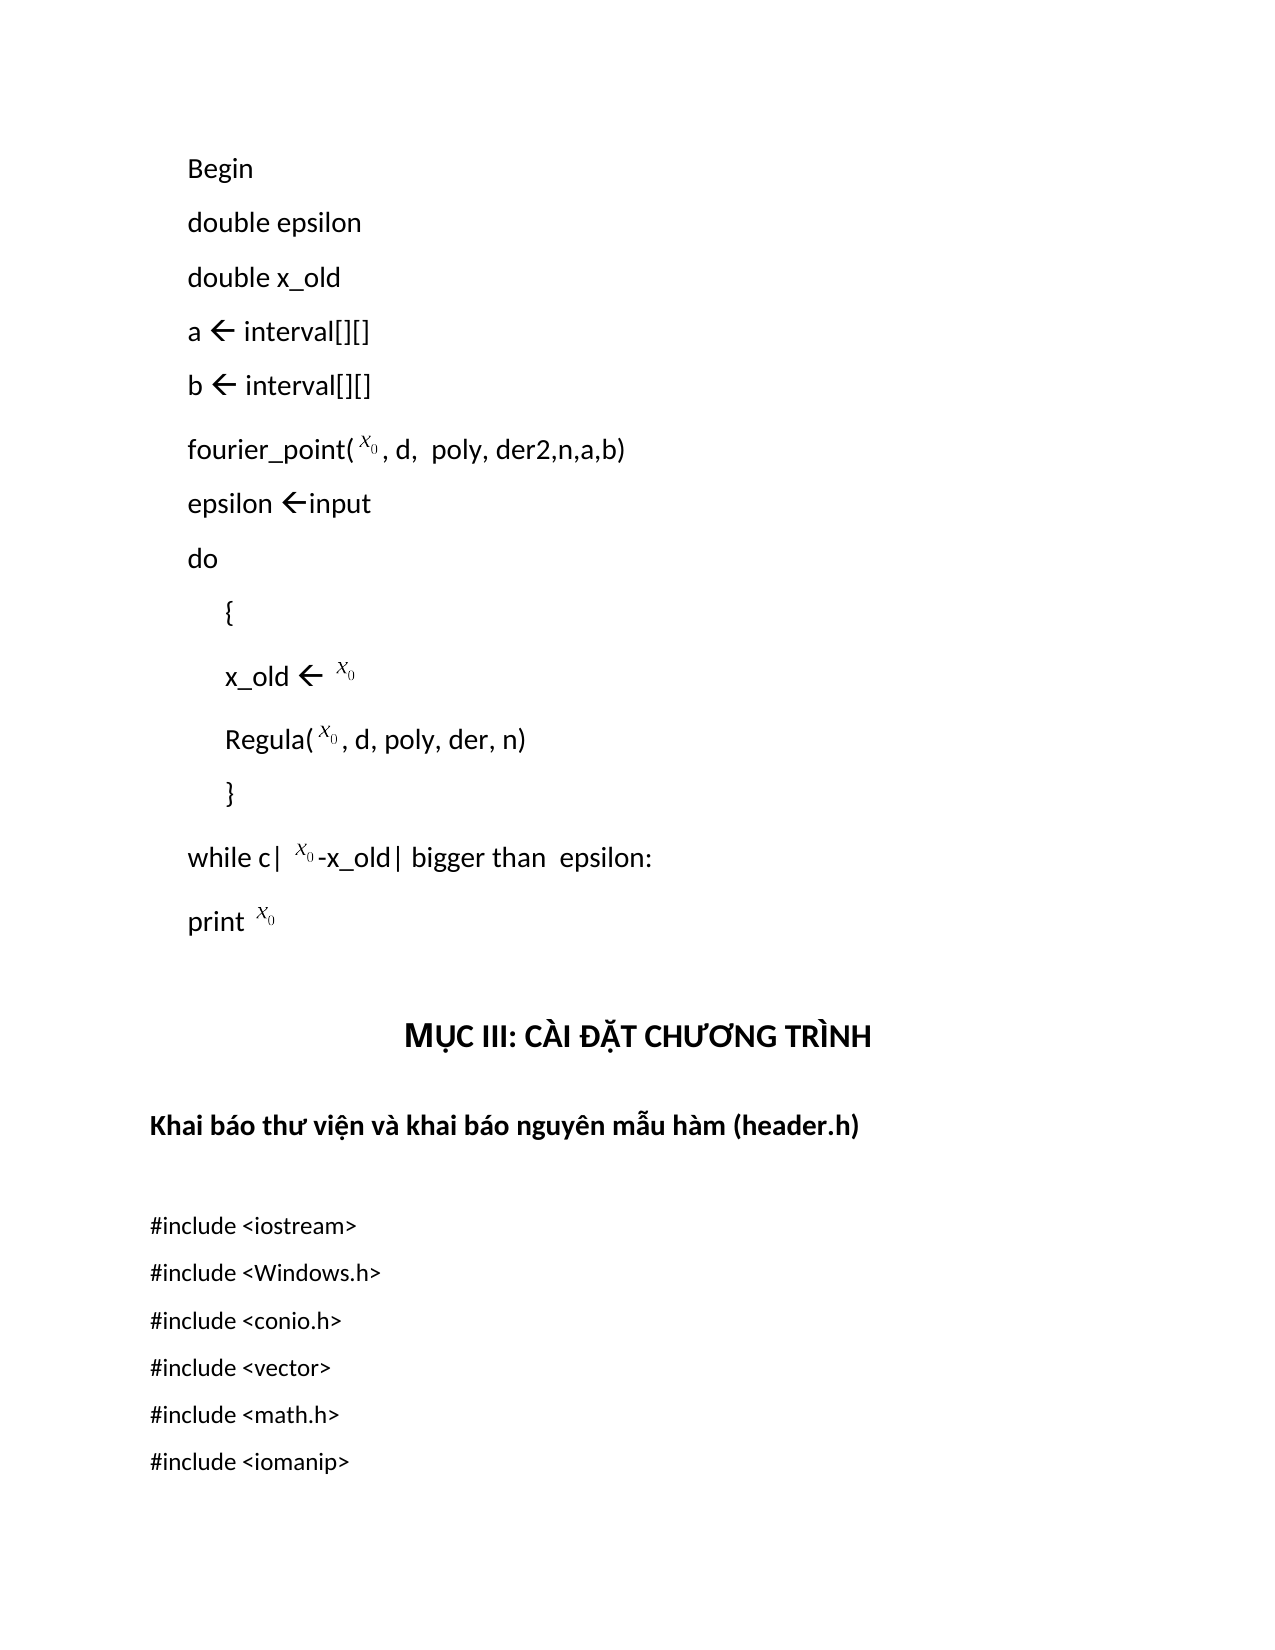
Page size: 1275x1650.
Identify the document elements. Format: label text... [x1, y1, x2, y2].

text #include <iomanip> [150, 1446, 1125, 1477]
text do [187, 540, 1125, 575]
text Regula(, d, poly, der, n) [187, 712, 1125, 757]
text Begin [187, 150, 1125, 186]
text { [187, 594, 1125, 630]
text while c| -x_old| bigger than epsilon: [187, 830, 1125, 875]
text epsilon input [187, 485, 1125, 521]
text print [187, 893, 1125, 938]
text b interval[][] [187, 367, 1125, 403]
subtitle MỤC III: CÀI ĐẶT CHƯƠNG TRÌNH [150, 1012, 1125, 1057]
text fourier_point(, d, poly, der2,n,a,b) [187, 422, 1125, 467]
text #include <vector> [150, 1352, 1125, 1382]
text double epsilon [187, 204, 1125, 240]
text a interval[][] [187, 313, 1125, 349]
text #include <math.h> [150, 1399, 1125, 1430]
text } [187, 776, 1125, 811]
text #include <Windows.h> [150, 1258, 1125, 1288]
text x_old [187, 648, 1125, 693]
text double x_old [187, 259, 1125, 294]
text #include <iostream> [150, 1210, 1125, 1241]
text #include <conio.h> [150, 1305, 1125, 1335]
